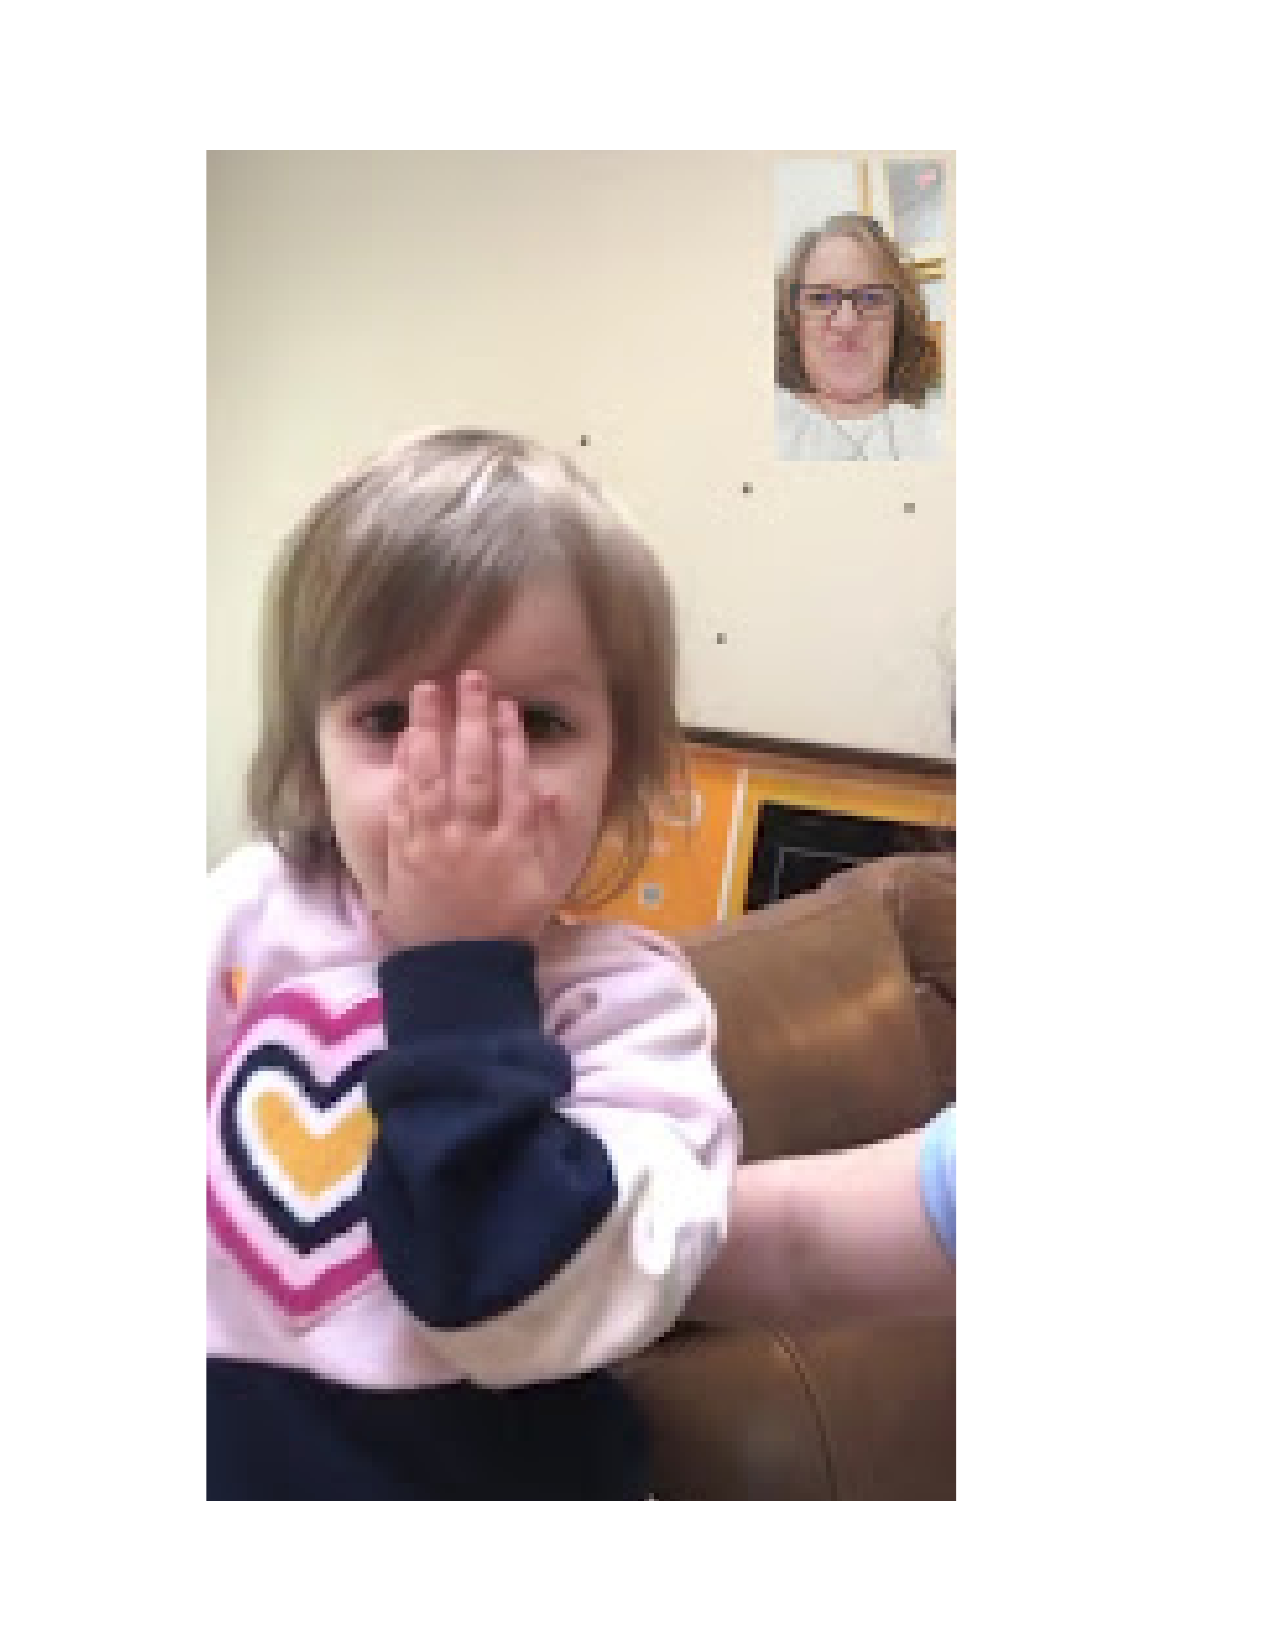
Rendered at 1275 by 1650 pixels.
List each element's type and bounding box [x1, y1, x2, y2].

picture [206, 150, 957, 1501]
